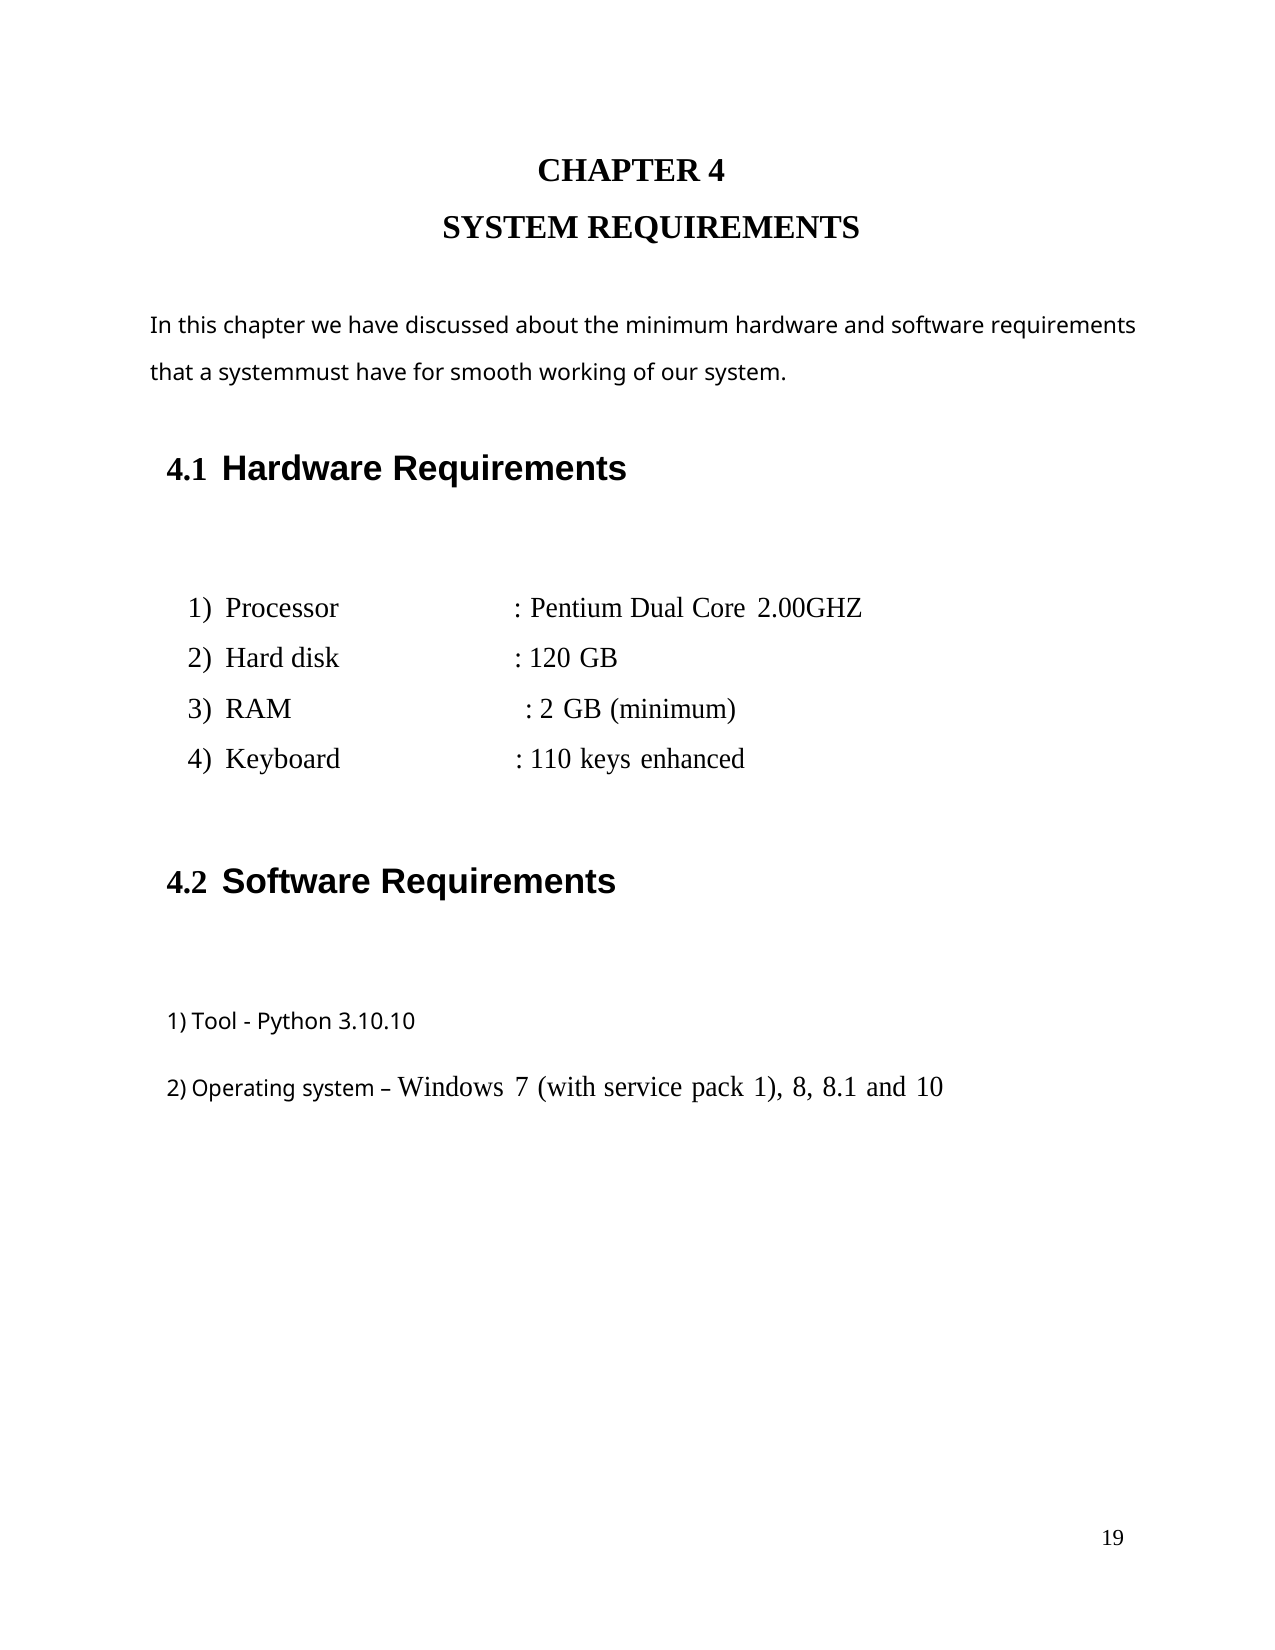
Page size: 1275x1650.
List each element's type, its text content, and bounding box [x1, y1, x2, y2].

list RAM : 2 GB (minimum) [187, 691, 1152, 724]
subtitle Software Requirements [166, 861, 1152, 901]
list Tool - Python 3.10.10 [166, 1005, 1152, 1036]
list Operating system – Windows 7 (with service pack 1), 8, 8.1 and 10 [166, 1069, 1152, 1103]
subtitle Hardware Requirements [166, 447, 1152, 488]
text In this chapter we have discussed about the minimum hardware and software requirements that a systemmust have for smooth working of our system. [150, 309, 1152, 387]
list Processor : Pentium Dual Core 2.00GHZ [187, 590, 1152, 623]
text CHAPTER 4 SYSTEM REQUIREMENTS [442, 150, 860, 246]
list Keyboard : 110 keys enhanced [187, 741, 1152, 774]
list Hard disk : 120 GB [187, 641, 1152, 674]
